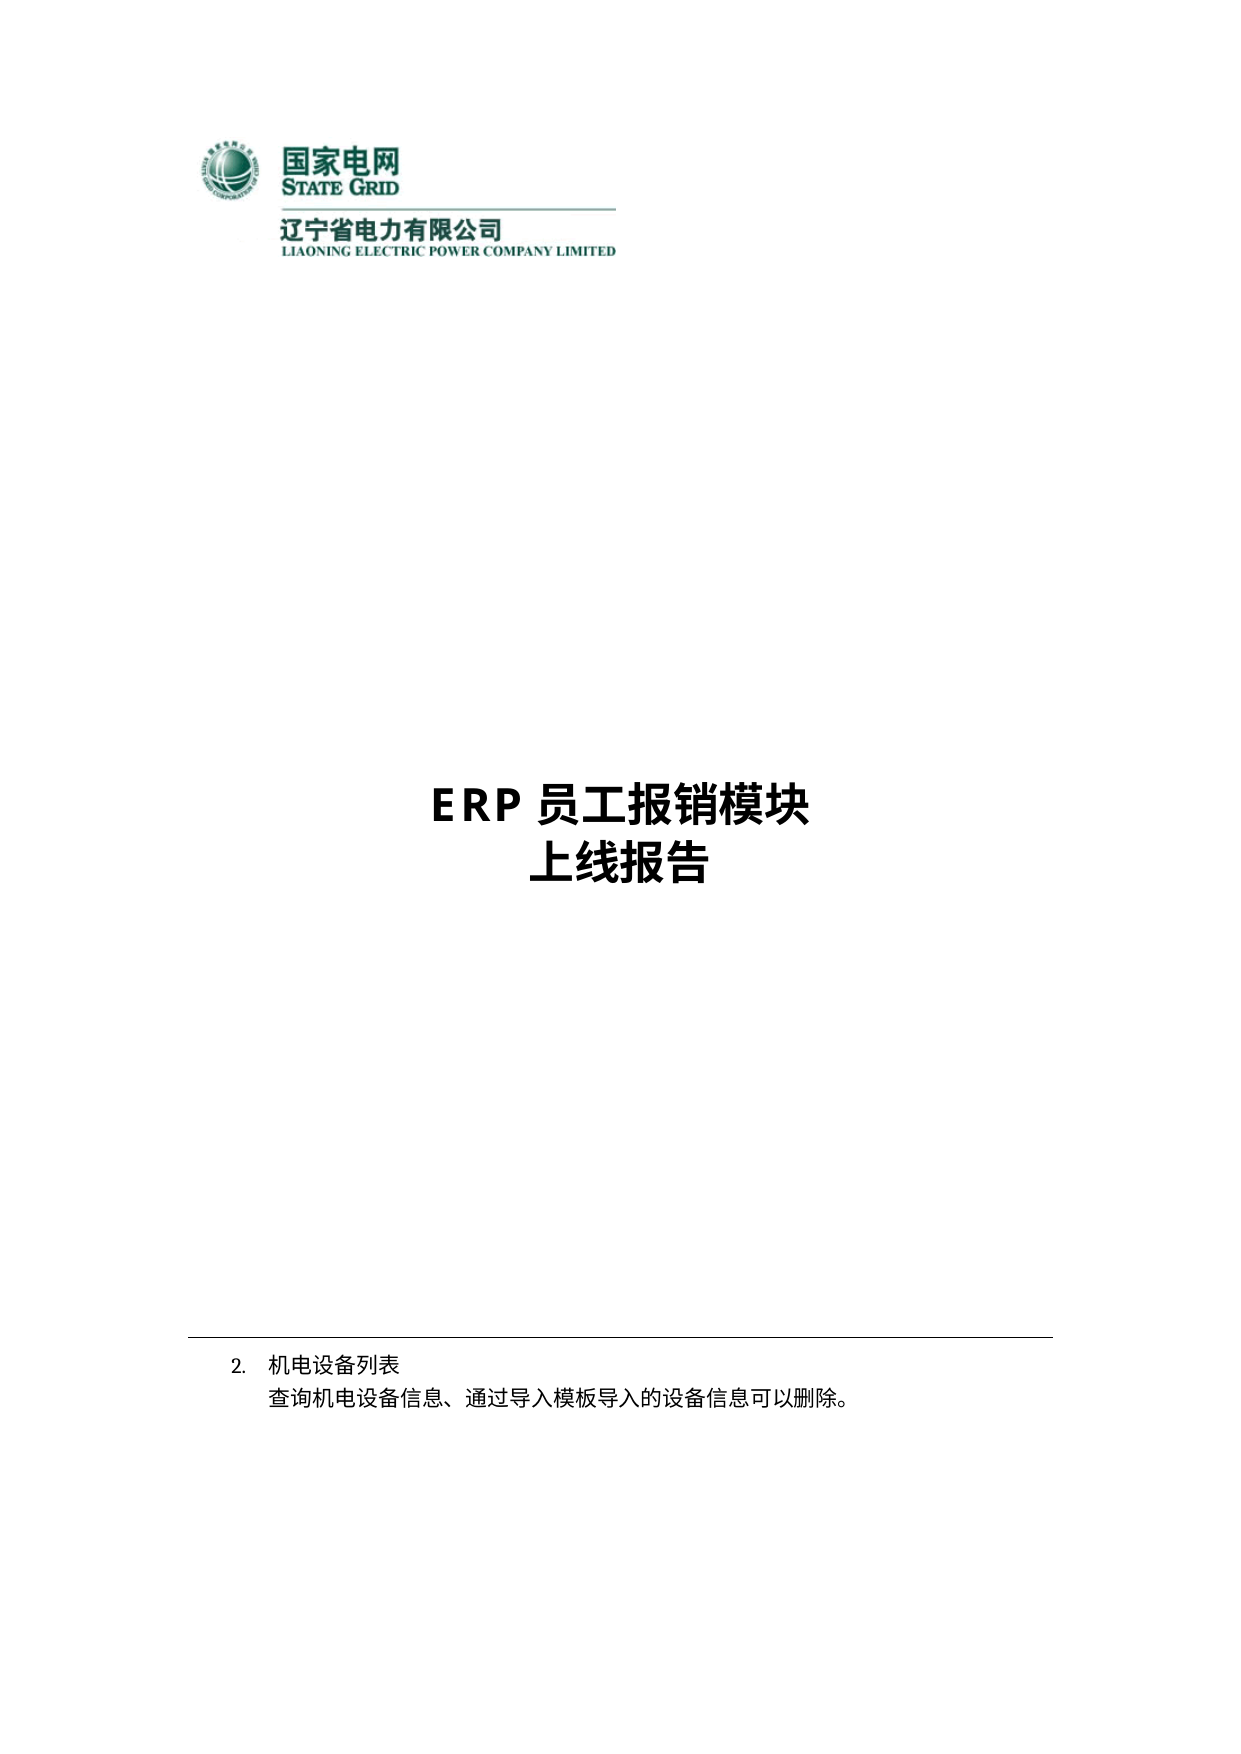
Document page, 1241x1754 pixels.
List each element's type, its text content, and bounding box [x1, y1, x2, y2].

list 机电设备列表 [231, 1348, 1053, 1381]
list 查询机电设备信息、通过导入模板导入的设备信息可以删除。 [269, 1381, 1053, 1413]
